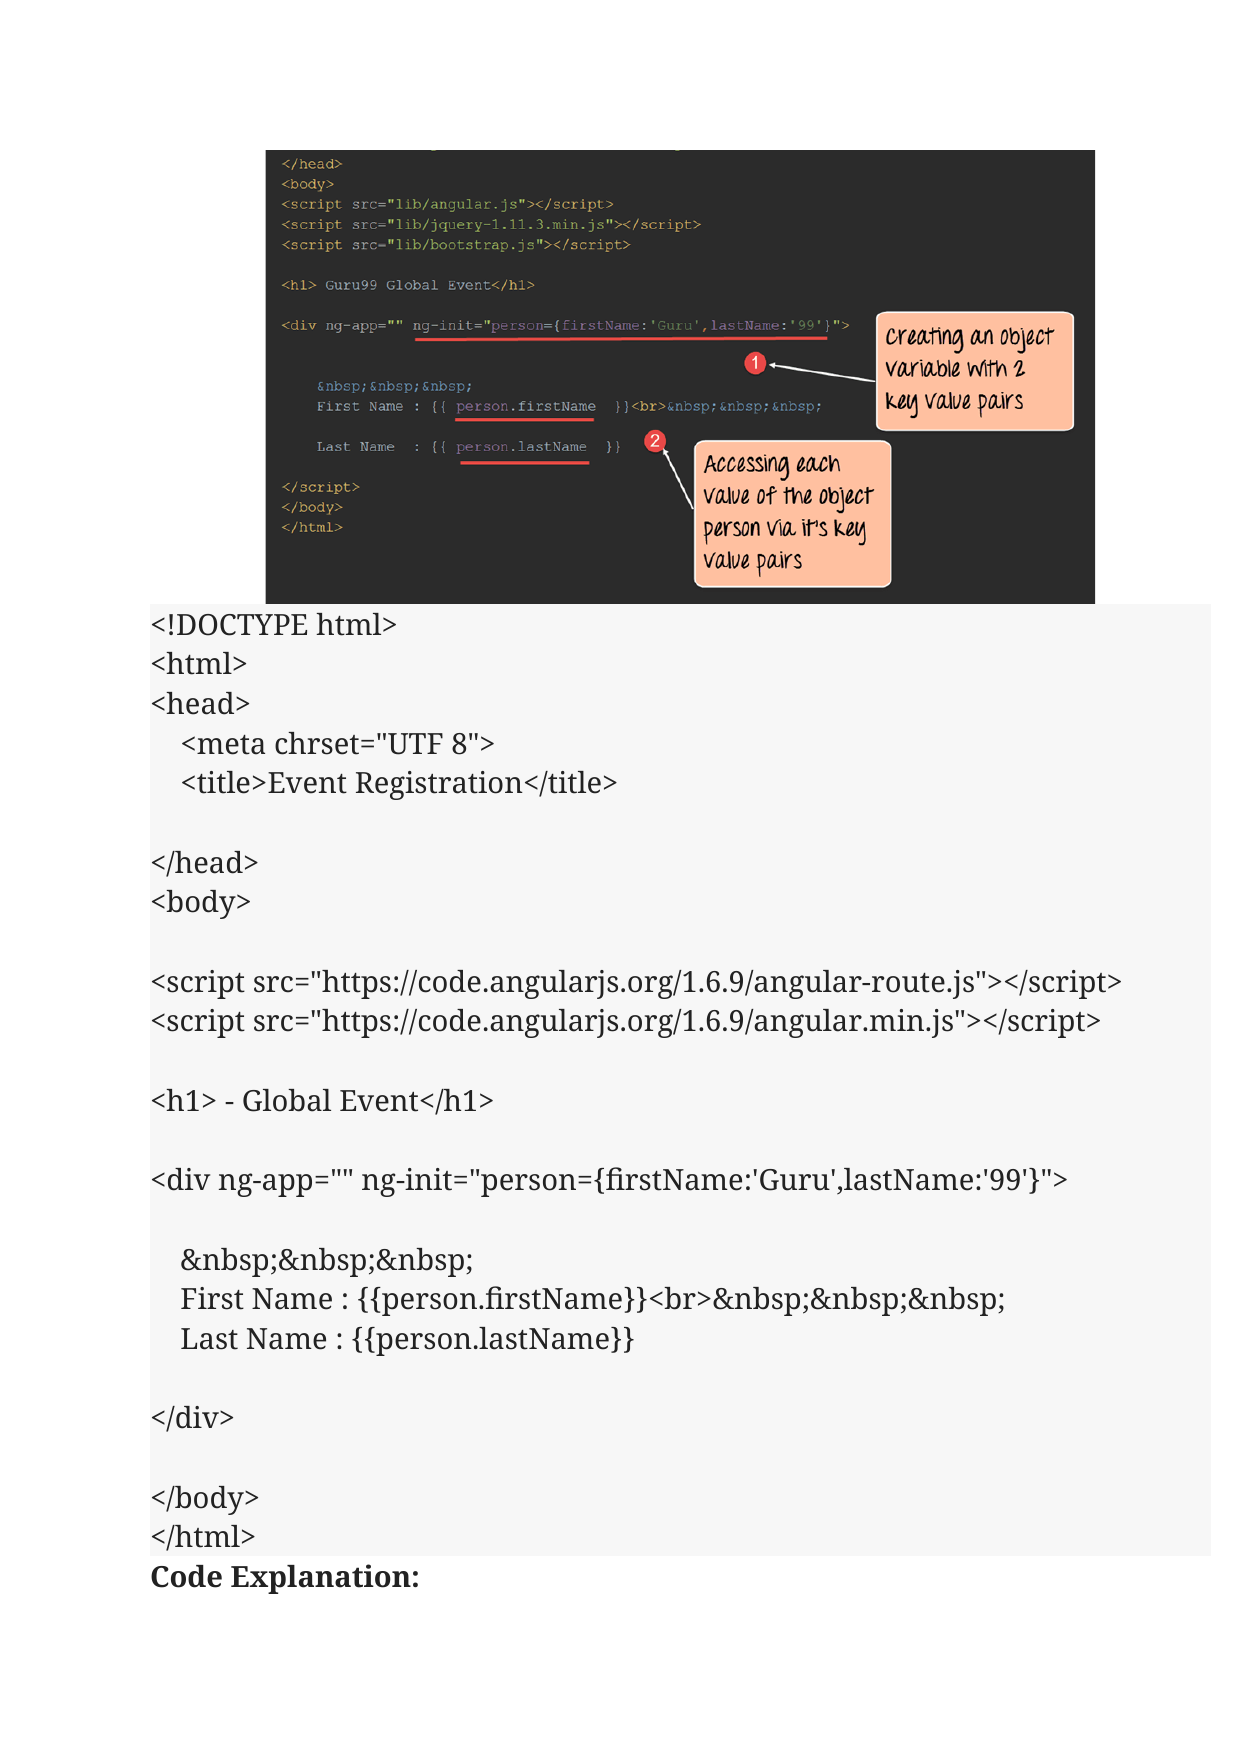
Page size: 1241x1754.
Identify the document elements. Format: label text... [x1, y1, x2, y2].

text </body> [150, 1477, 1211, 1517]
text <html> [150, 643, 1211, 683]
text <script src="https://code.angularjs.org/1.6.9/angular-route.js"></script> [150, 961, 1211, 1001]
text First Name : {{person.firstName}}<br>&nbsp;&nbsp;&nbsp; [150, 1278, 1211, 1318]
text Code Explanation: [150, 1556, 1211, 1596]
text </div> [150, 1398, 1211, 1437]
text <body> [150, 882, 1211, 921]
text <h1> - Global Event</h1> [150, 1080, 1211, 1120]
text <head> [150, 683, 1211, 723]
picture [265, 150, 1096, 604]
text <meta chrset="UTF 8"> [150, 723, 1211, 763]
text <script src="https://code.angularjs.org/1.6.9/angular.min.js"></script> [150, 1001, 1211, 1040]
text </html> [150, 1517, 1211, 1556]
text &nbsp;&nbsp;&nbsp; [150, 1239, 1211, 1278]
text </head> [150, 842, 1211, 882]
text <div ng-app="" ng-init="person={firstName:'Guru',lastName:'99'}"> [150, 1159, 1211, 1199]
text Last Name : {{person.lastName}} [150, 1318, 1211, 1358]
text <title>Event Registration</title> [150, 763, 1211, 802]
text <!DOCTYPE html> [150, 604, 1211, 643]
